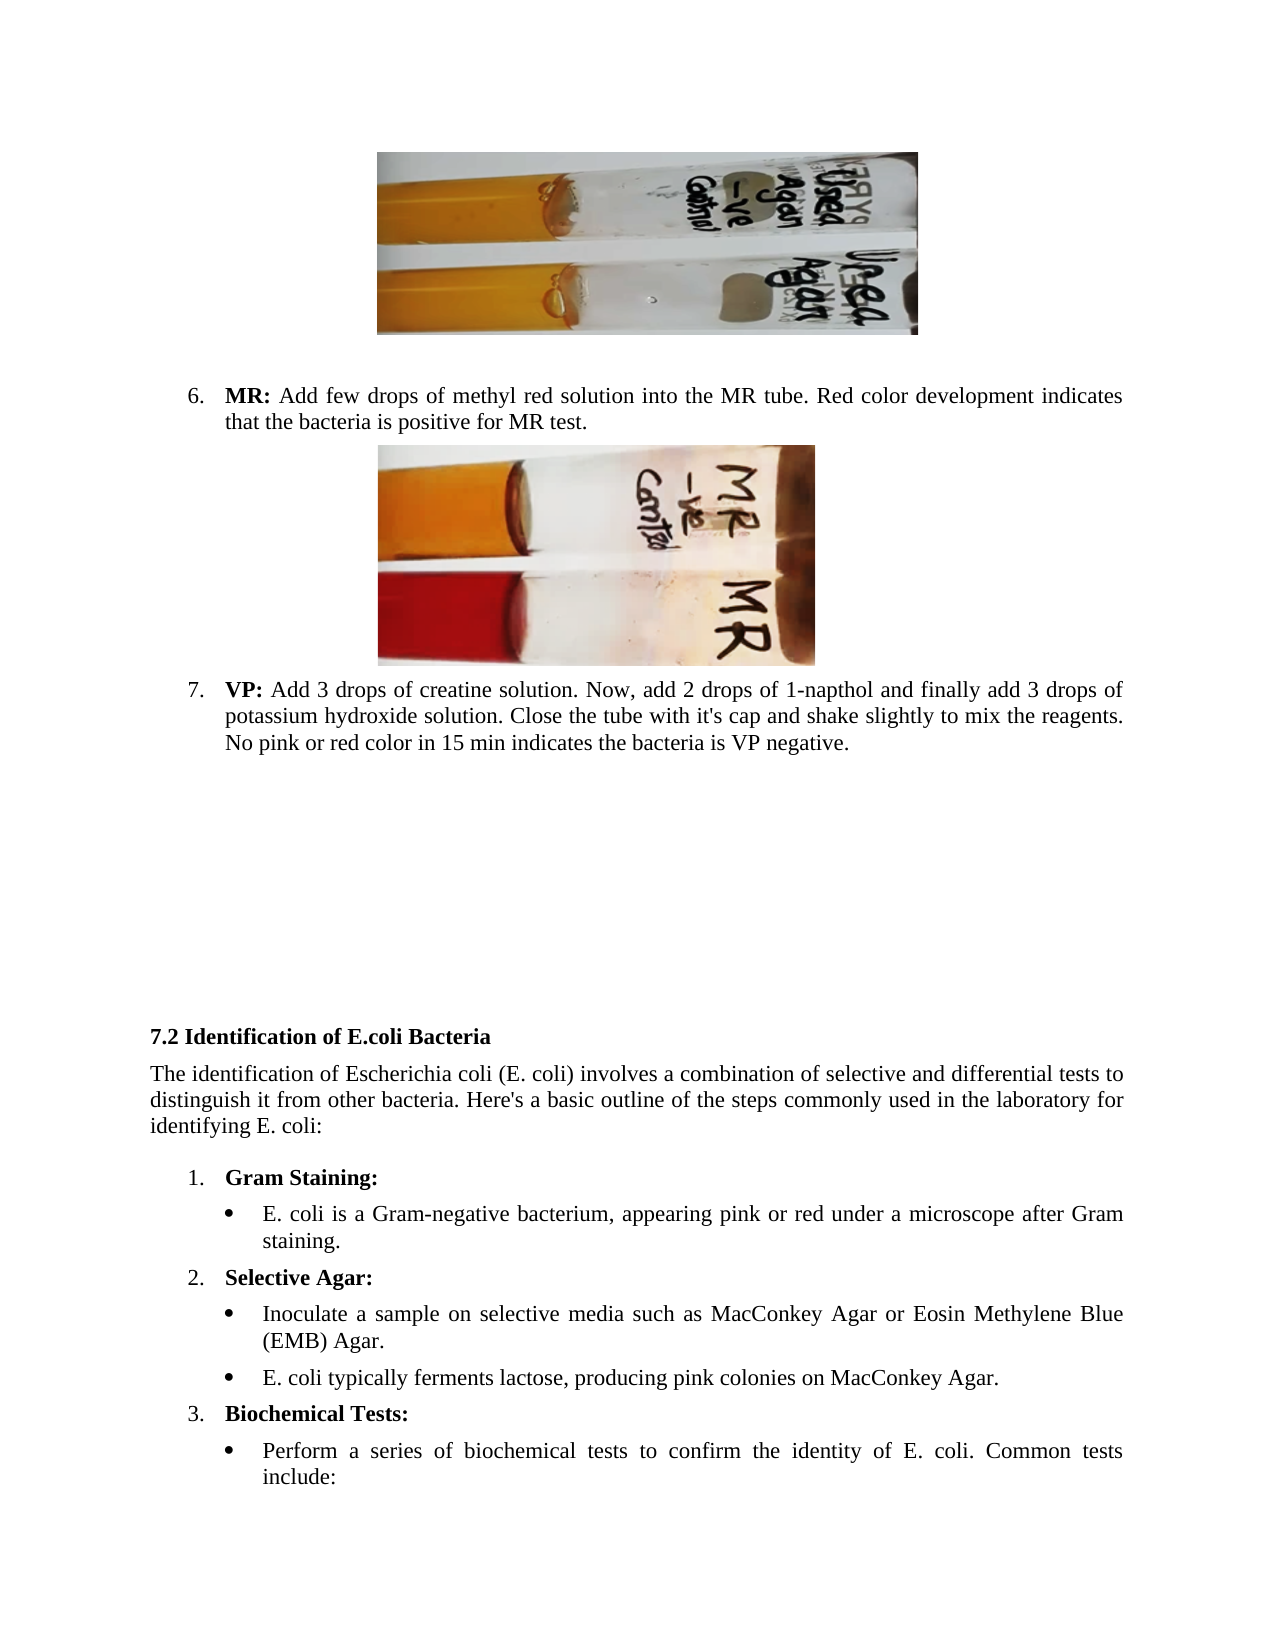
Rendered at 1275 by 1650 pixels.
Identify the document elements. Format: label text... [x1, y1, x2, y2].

list Inoculate a sample on selective media such as MacConkey Agar or Eosin Methylene Blue (EMB) Agar. [225, 1300, 1125, 1353]
list Gram Staining: [187, 1164, 1125, 1190]
list Perform a series of biochemical tests to confirm the identity of E. coli. Common tests include: [225, 1437, 1125, 1490]
list E. coli typically ferments lactose, producing pink colonies on MacConkey Agar. [225, 1363, 1125, 1390]
list Biochemical Tests: [187, 1400, 1125, 1427]
picture [377, 152, 918, 335]
subtitle 7.2 Identification of E.coli Bacteria [150, 1023, 1125, 1049]
picture [378, 445, 815, 666]
list VP: Add 3 drops of creatine solution. Now, add 2 drops of 1-napthol and finally add 3 drops of potassium hydroxide solution. Close the tube with it's cap and shake slightly to mix the reagents. No pink or red color in 15 min indicates the bacteria is VP negative. [187, 676, 1125, 755]
text The identification of Escherichia coli (E. coli) involves a combination of selective and differential tests to distinguish it from other bacteria. Here's a basic outline of the steps commonly used in the laboratory for identifying E. coli: [150, 1060, 1125, 1139]
list Selective Agar: [187, 1264, 1125, 1290]
list E. coli is a Gram-negative bacterium, appearing pink or red under a microscope after Gram staining. [225, 1201, 1125, 1253]
list MR: Add few drops of methyl red solution into the MR tube. Red color development indicates that the bacteria is positive for MR test. [187, 382, 1125, 434]
